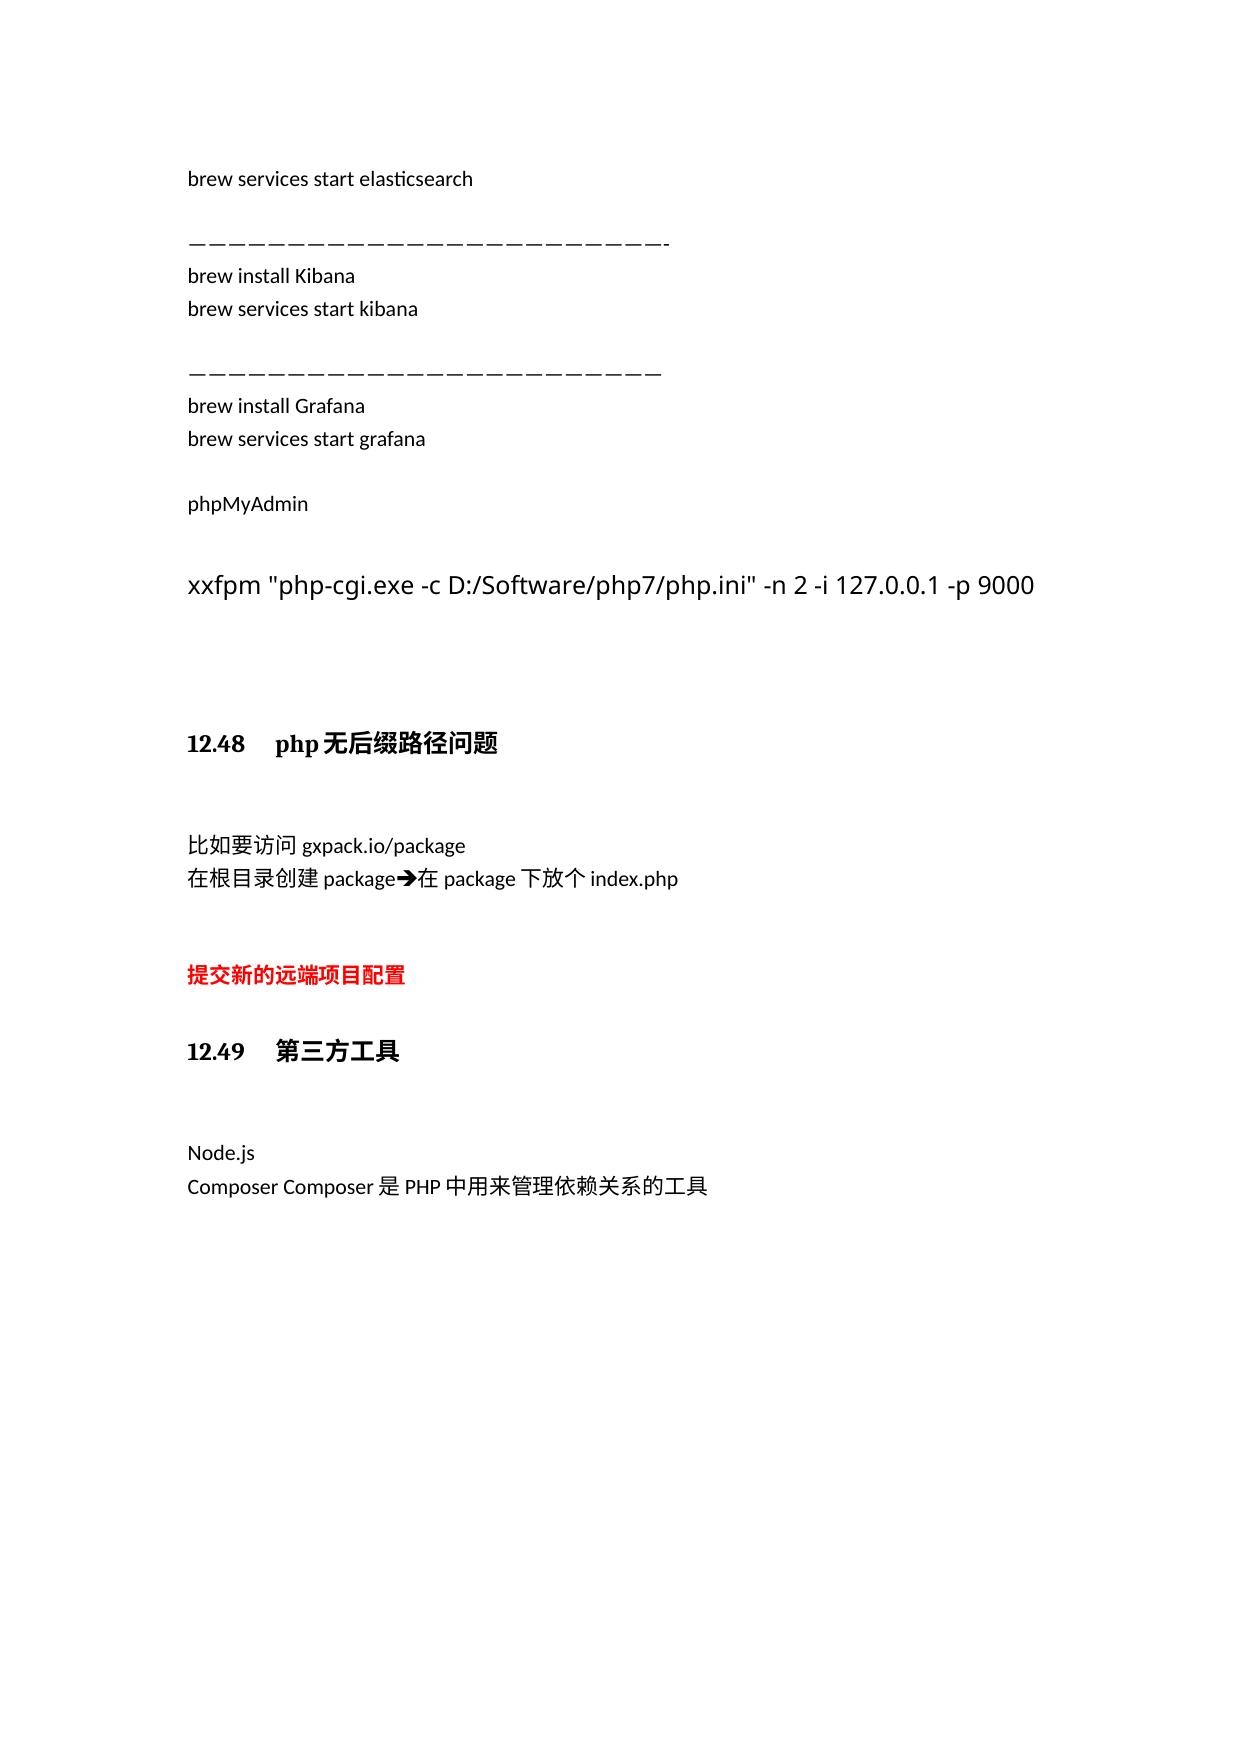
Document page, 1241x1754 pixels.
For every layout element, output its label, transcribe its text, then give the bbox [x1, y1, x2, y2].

text brew services start kibana [187, 292, 1053, 324]
subtitle php无后缀路径问题 [187, 709, 1053, 774]
text brew install Kibana [187, 259, 1053, 292]
text ————————————————————————- [187, 227, 1053, 259]
text Node.js [187, 1136, 1053, 1168]
text brew install Grafana [187, 389, 1053, 422]
text 提交新的远端项目配置 [187, 958, 1053, 990]
text 在根目录创建package在package下放个index.php [187, 860, 1053, 893]
text xxfpm "php-cgi.exe -c D:/Software/php7/php.ini" -n 2 -i 127.0.0.1 -p 9000 [187, 552, 1053, 617]
text brew services start elasticsearch [187, 162, 1053, 194]
text 比如要访问 gxpack.io/package [187, 828, 1053, 860]
text brew services start grafana [187, 422, 1053, 454]
subtitle 第三方工具 [187, 1017, 1053, 1082]
text Composer Composer是PHP中用来管理依赖关系的工具 [187, 1168, 1053, 1201]
text phpMyAdmin [187, 487, 1053, 519]
text ———————————————————————— [187, 357, 1053, 389]
